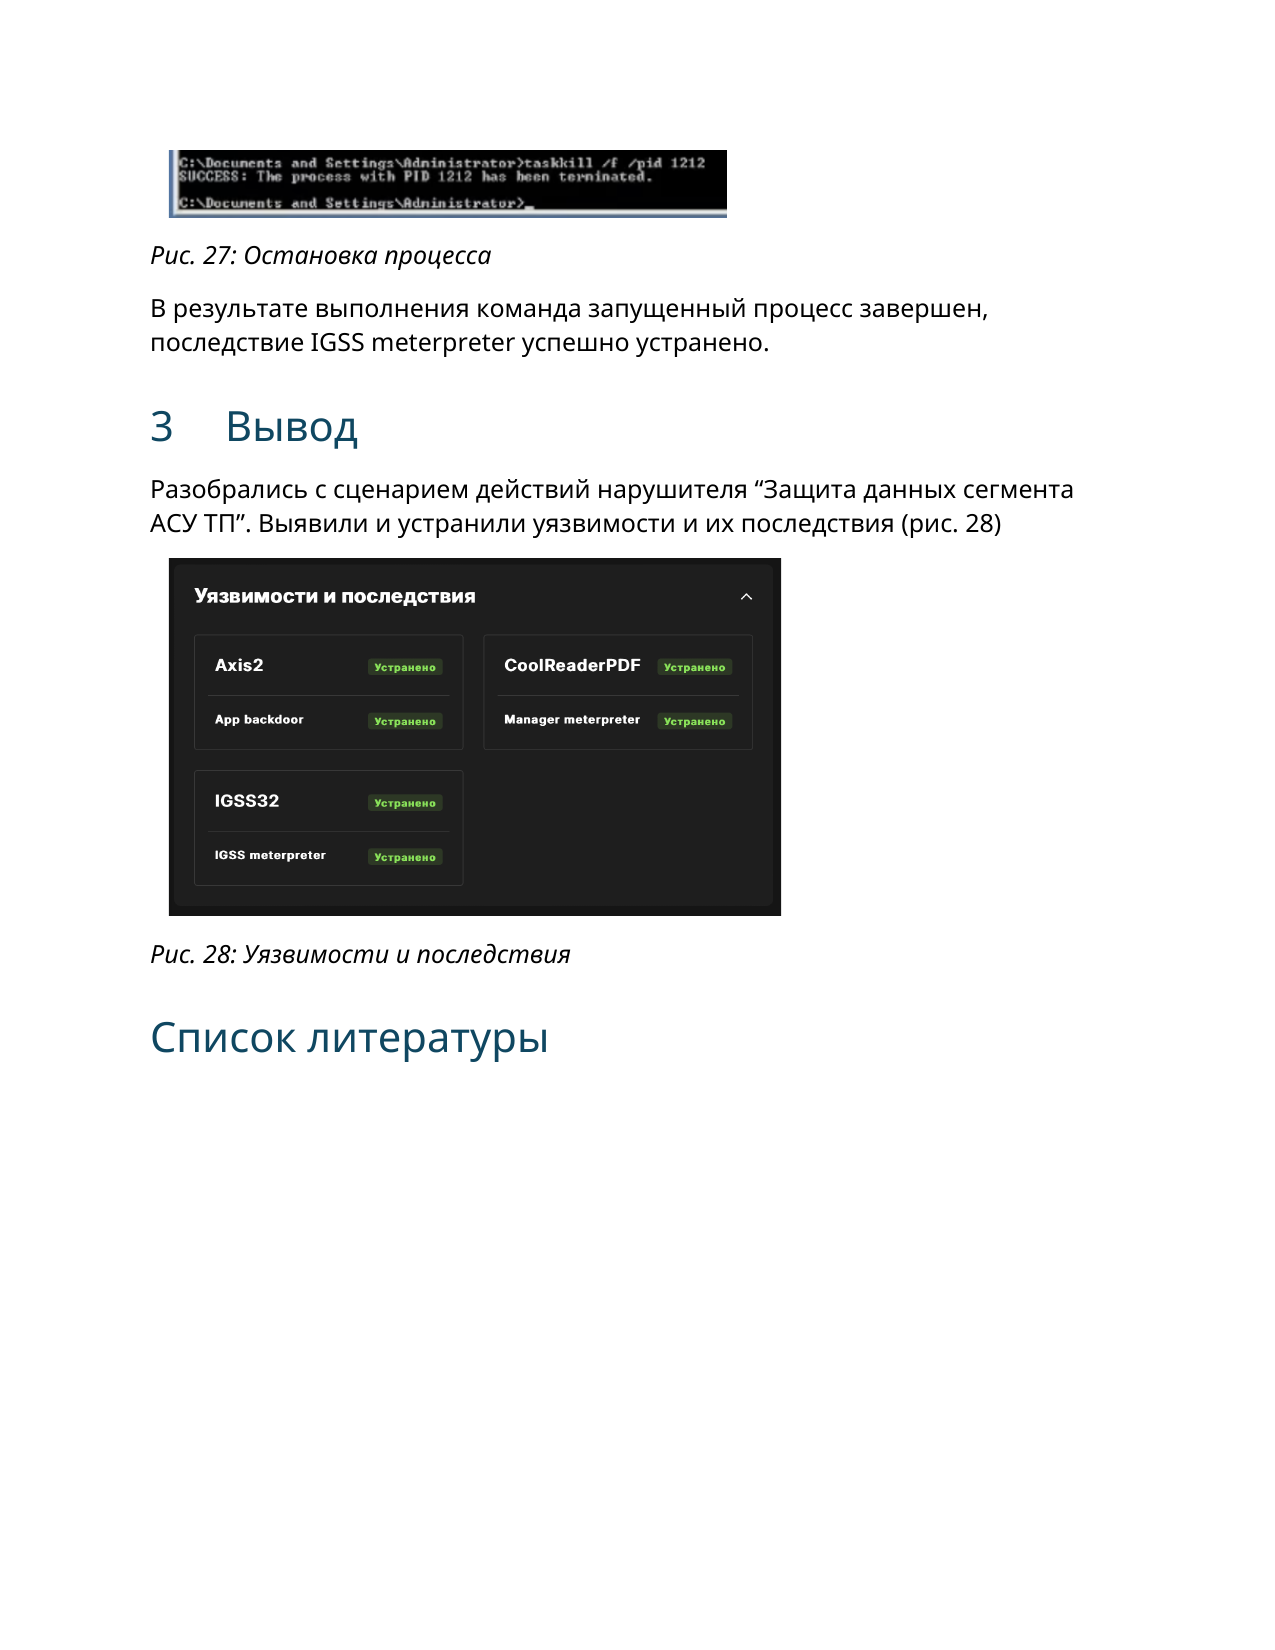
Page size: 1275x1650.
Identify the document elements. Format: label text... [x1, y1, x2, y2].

subtitle Список литературы [150, 1008, 1125, 1065]
picture [168, 558, 782, 916]
text Рис. 28: Уязвимости и последствия [150, 937, 1125, 971]
text Рис. 27: Остановка процесса [150, 238, 1125, 272]
text В результате выполнения команда запущенный процесс завершен, последствие IGSS meterpreter успешно устранено. [150, 291, 1125, 359]
picture [168, 150, 727, 218]
subtitle 3 Вывод [150, 396, 1125, 453]
text Разобрались с сценарием действий нарушителя “Защита данных сегмента АСУ ТП”. Выявили и устранили уязвимости и их последствия (рис. 28) [150, 472, 1125, 540]
